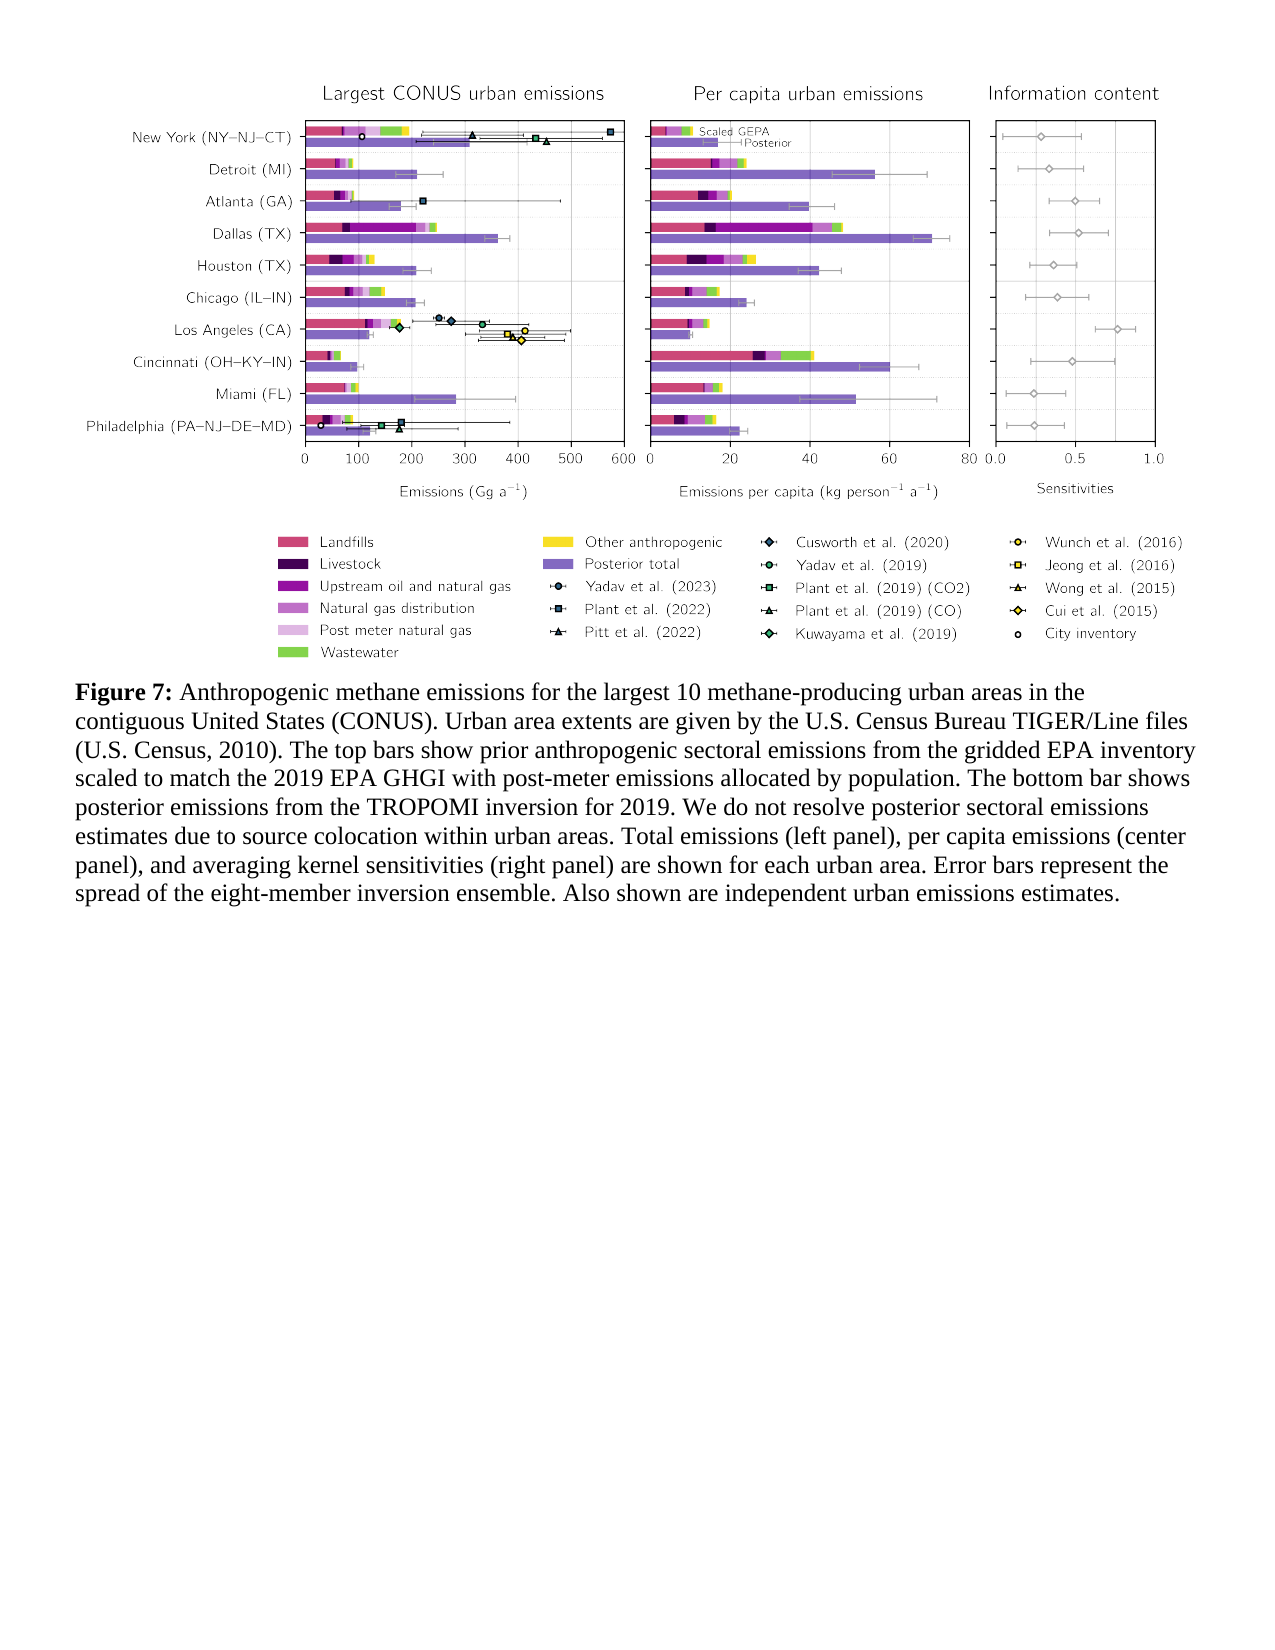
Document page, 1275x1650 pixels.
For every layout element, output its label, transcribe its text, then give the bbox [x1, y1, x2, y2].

picture [75, 75, 1200, 678]
text Figure 7: Anthropogenic methane emissions for the largest 10 methane-producing urban areas in the contiguous United States (CONUS). Urban area extents are given by the U.S. Census Bureau TIGER/Line files (U.S. Census, 2010). The top bars show prior anthropogenic sectoral emissions from the gridded EPA inventory scaled to match the 2019 EPA GHGI with post-meter emissions allocated by population. The bottom bar shows posterior emissions from the TROPOMI inversion for 2019. We do not resolve posterior sectoral emissions estimates due to source colocation within urban areas. Total emissions (left panel), per capita emissions (center panel), and averaging kernel sensitivities (right panel) are shown for each urban area. Error bars represent the spread of the eight-member inversion ensemble. Also shown are independent urban emissions estimates. [75, 678, 1200, 907]
